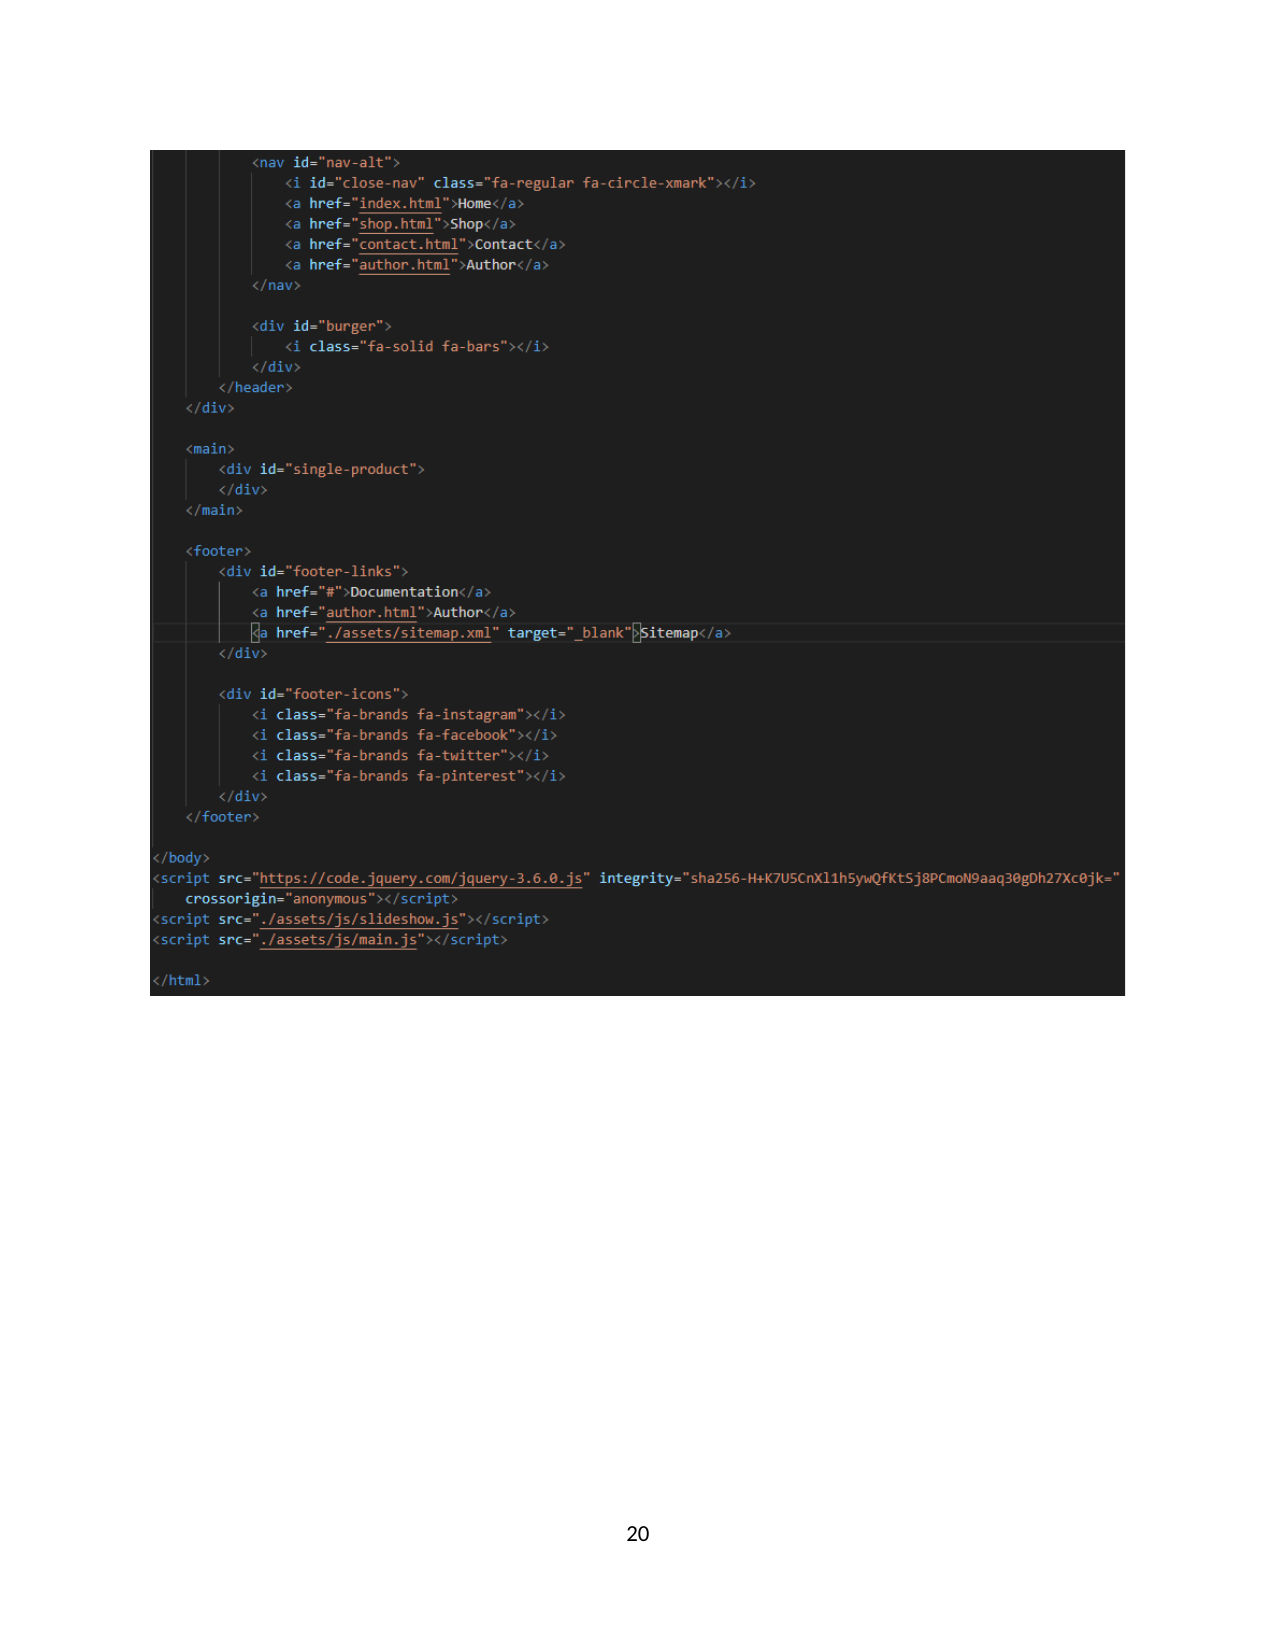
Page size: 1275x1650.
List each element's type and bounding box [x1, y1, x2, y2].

picture [150, 150, 1125, 996]
